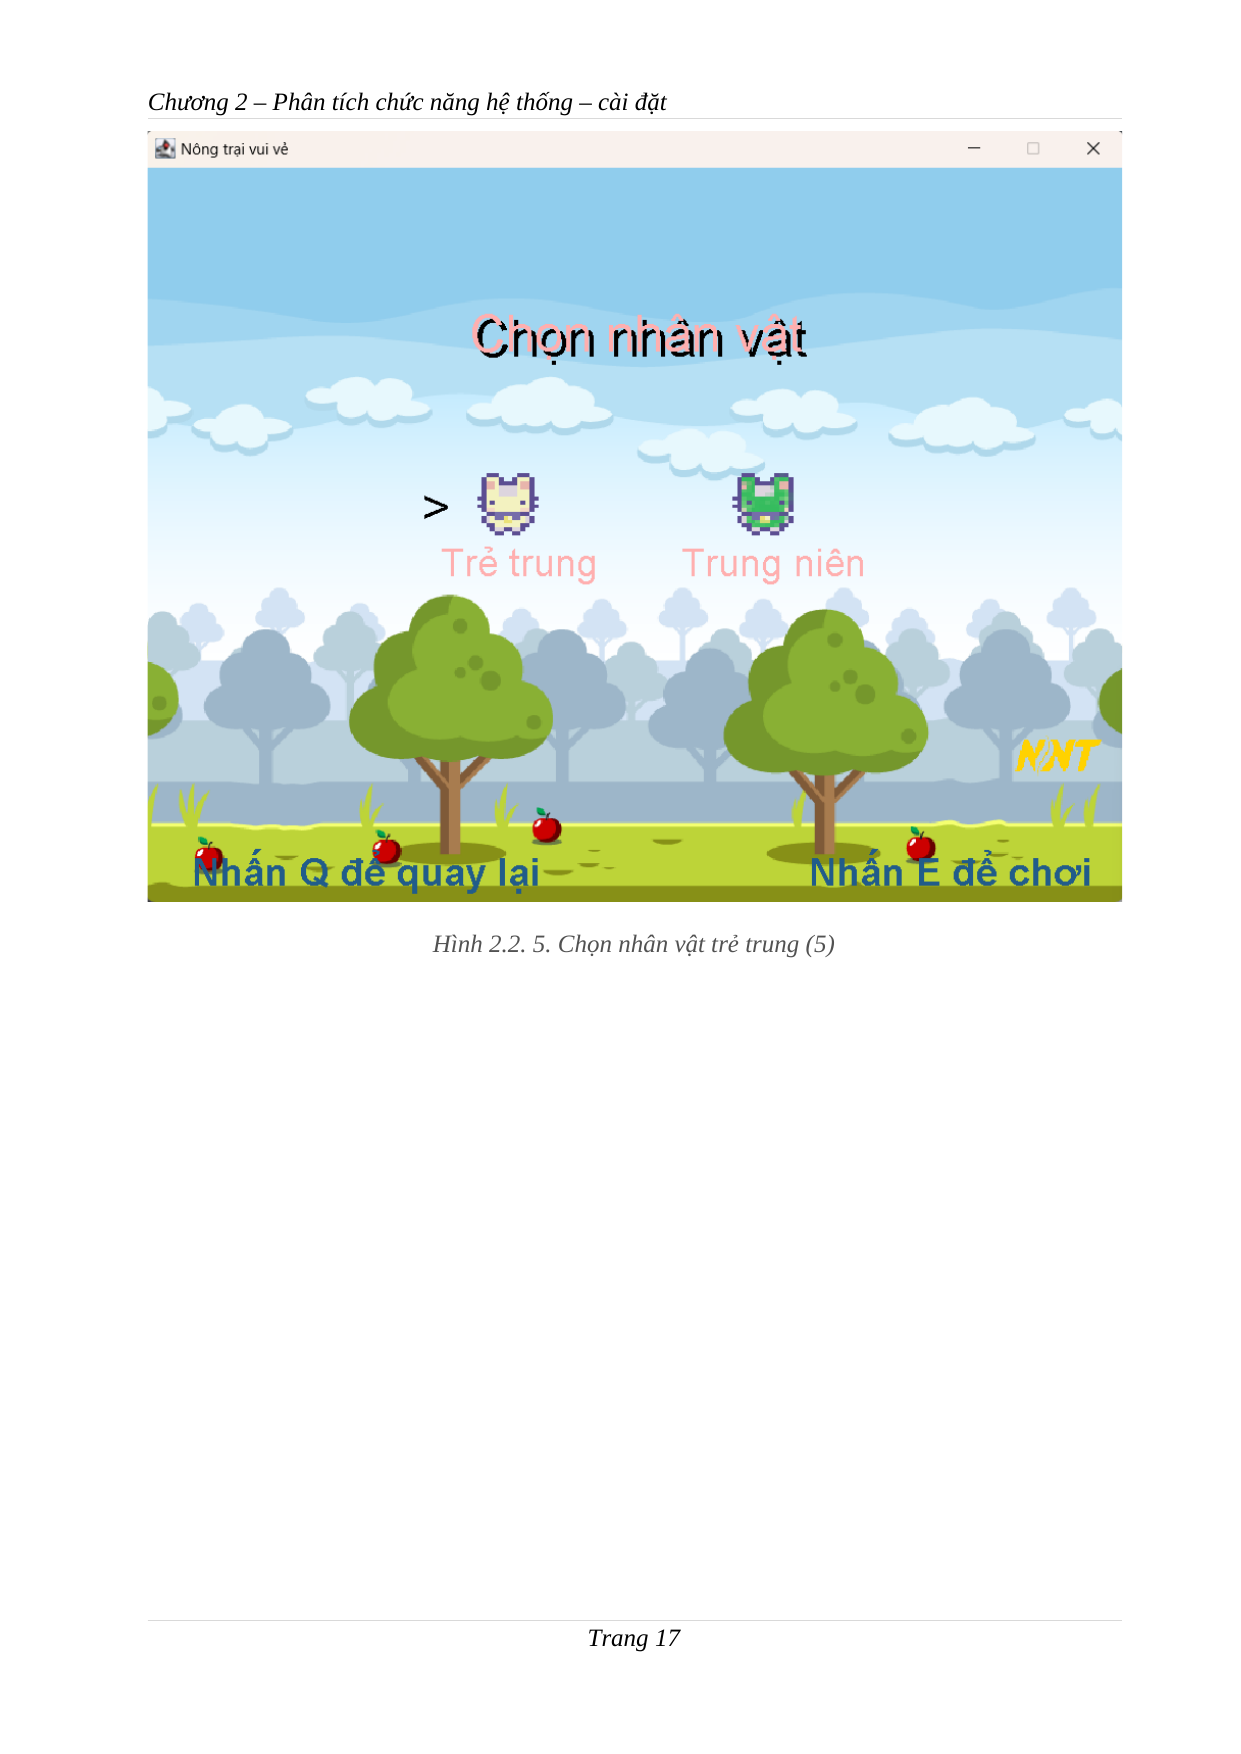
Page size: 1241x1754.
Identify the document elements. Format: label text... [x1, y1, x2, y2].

text Hình 2.2. 5. Chọn nhân vật trẻ trung (5) [148, 929, 1122, 958]
picture [147, 131, 1123, 902]
